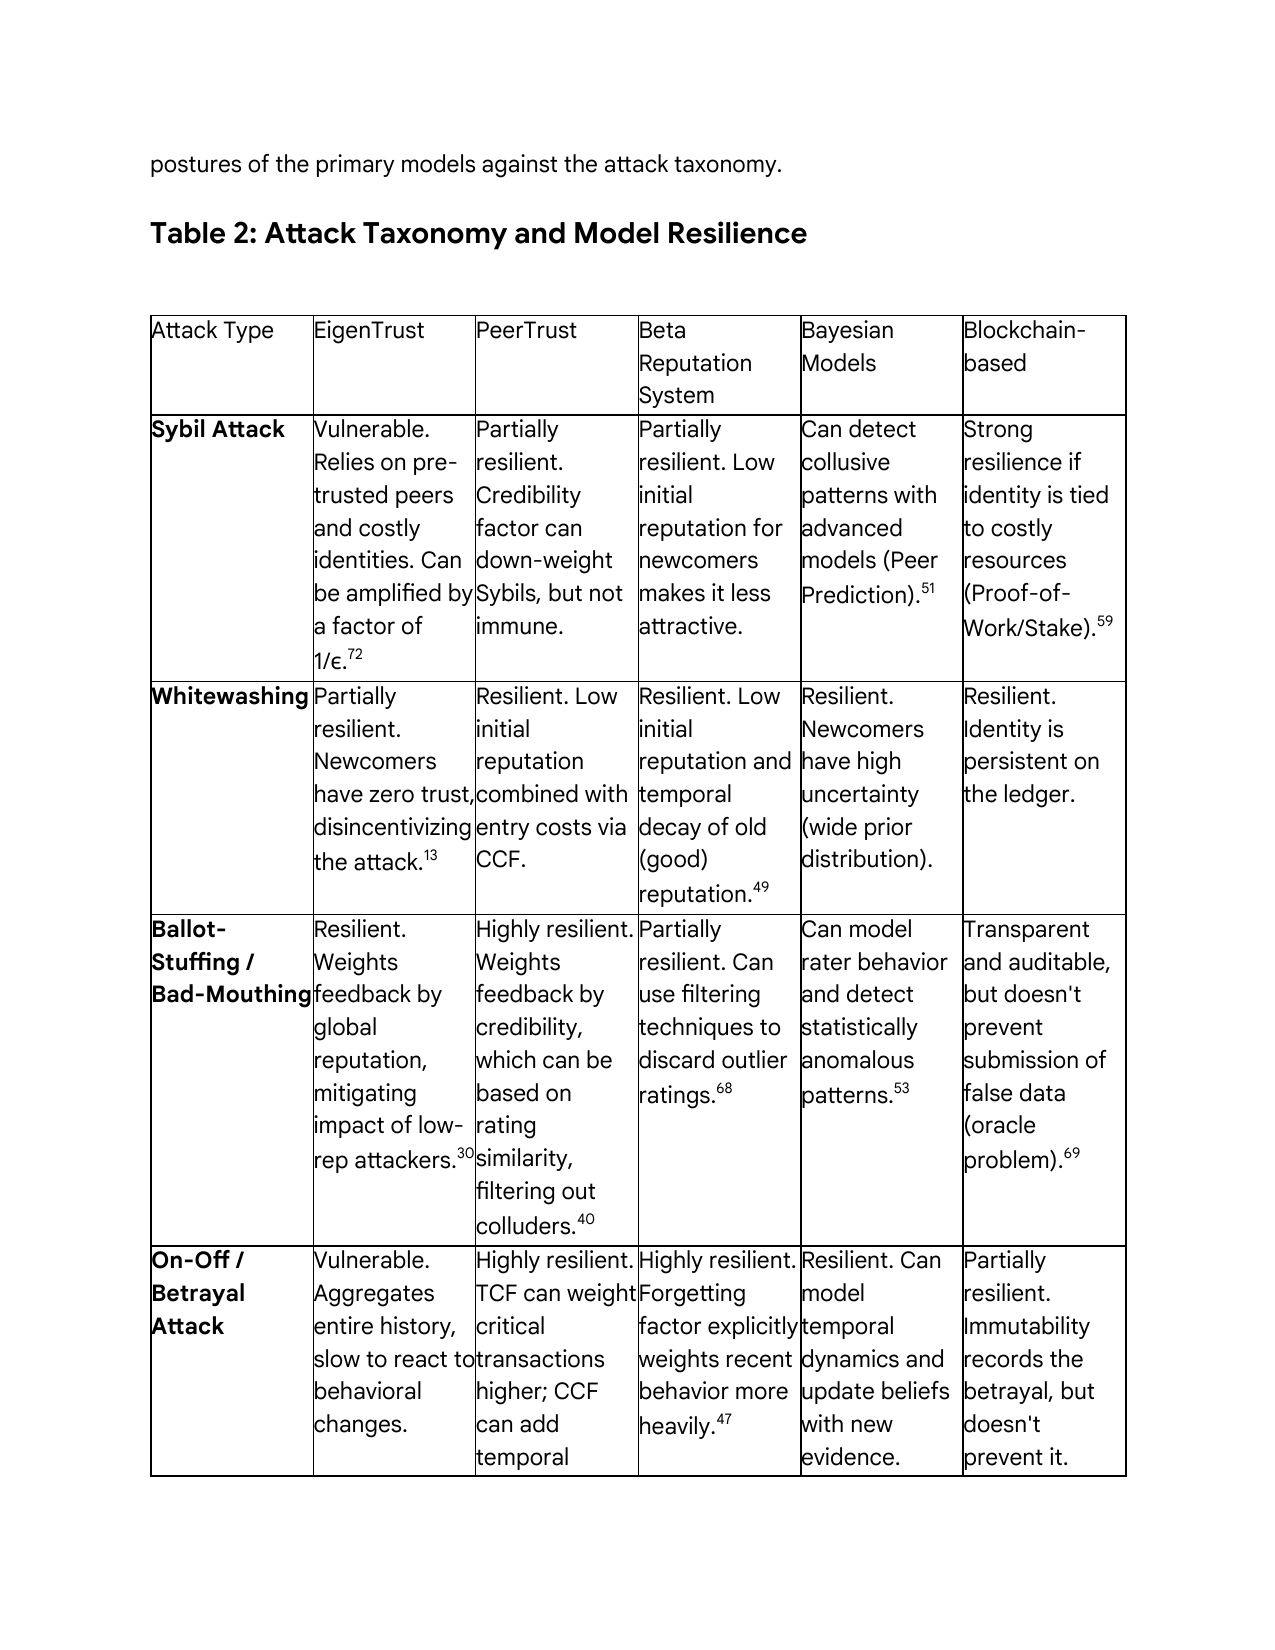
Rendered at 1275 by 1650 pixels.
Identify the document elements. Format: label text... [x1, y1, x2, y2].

table_cell Highly resilient. Weights feedback by credibility, which can be based on rating similarity, filtering out colluders.40 [476, 915, 638, 1245]
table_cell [639, 1247, 800, 1475]
table_cell Partially resilient. Can use filtering techniques to discard outlier ratings.68 [639, 915, 800, 1245]
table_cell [476, 1247, 638, 1475]
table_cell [802, 1247, 962, 1475]
table_cell Transparent and auditable, but doesn't prevent submission of false data (oracle problem).69 [964, 915, 1125, 1245]
table_cell Ballot-Stuffing / Bad-Mouthing [152, 915, 313, 1245]
table_cell Partially resilient. Newcomers have zero trust, disincentivizing the attack.13 [314, 682, 475, 914]
table_header Bayesian Models [802, 316, 962, 414]
table_header Blockchain-based [964, 316, 1125, 414]
table_cell Resilient. Identity is persistent on the ledger. [964, 682, 1125, 914]
table_cell Partially resilient. Low initial reputation for newcomers makes it less attractive. [639, 416, 800, 681]
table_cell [964, 1247, 1125, 1475]
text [150, 150, 1125, 179]
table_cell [314, 1247, 475, 1475]
table_header EigenTrust [314, 316, 475, 414]
table_cell Strong resilience if identity is tied to costly resources (Proof-of-Work/Stake).59 [964, 416, 1125, 681]
table_cell Resilient. Newcomers have high uncertainty (wide prior distribution). [802, 682, 962, 914]
table_cell Can detect collusive patterns with advanced models (Peer Prediction).51 [802, 416, 962, 681]
table_cell Vulnerable. Relies on pre-trusted peers and costly identities. Can be amplified by a factor of 1/ϵ.72 [314, 416, 475, 681]
table_cell Whitewashing [152, 682, 313, 914]
table_cell Can model rater behavior and detect statistically anomalous patterns.53 [802, 915, 962, 1245]
table_cell Partially resilient. Credibility factor can down-weight Sybils, but not immune. [476, 416, 638, 681]
table_cell Resilient. Weights feedback by global reputation, mitigating impact of low-rep attackers.30 [314, 915, 475, 1245]
subtitle Table 2: Attack Taxonomy and Model Resilience [150, 215, 1125, 252]
table_cell Resilient. Low initial reputation and temporal decay of old (good) reputation.49 [639, 682, 800, 914]
table_header Attack Type [152, 316, 313, 414]
table_header PeerTrust [476, 316, 638, 414]
table_cell Sybil Attack [152, 416, 313, 681]
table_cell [152, 1247, 313, 1475]
table_header Beta Reputation System [639, 316, 800, 414]
table_cell Resilient. Low initial reputation combined with entry costs via CCF. [476, 682, 638, 914]
